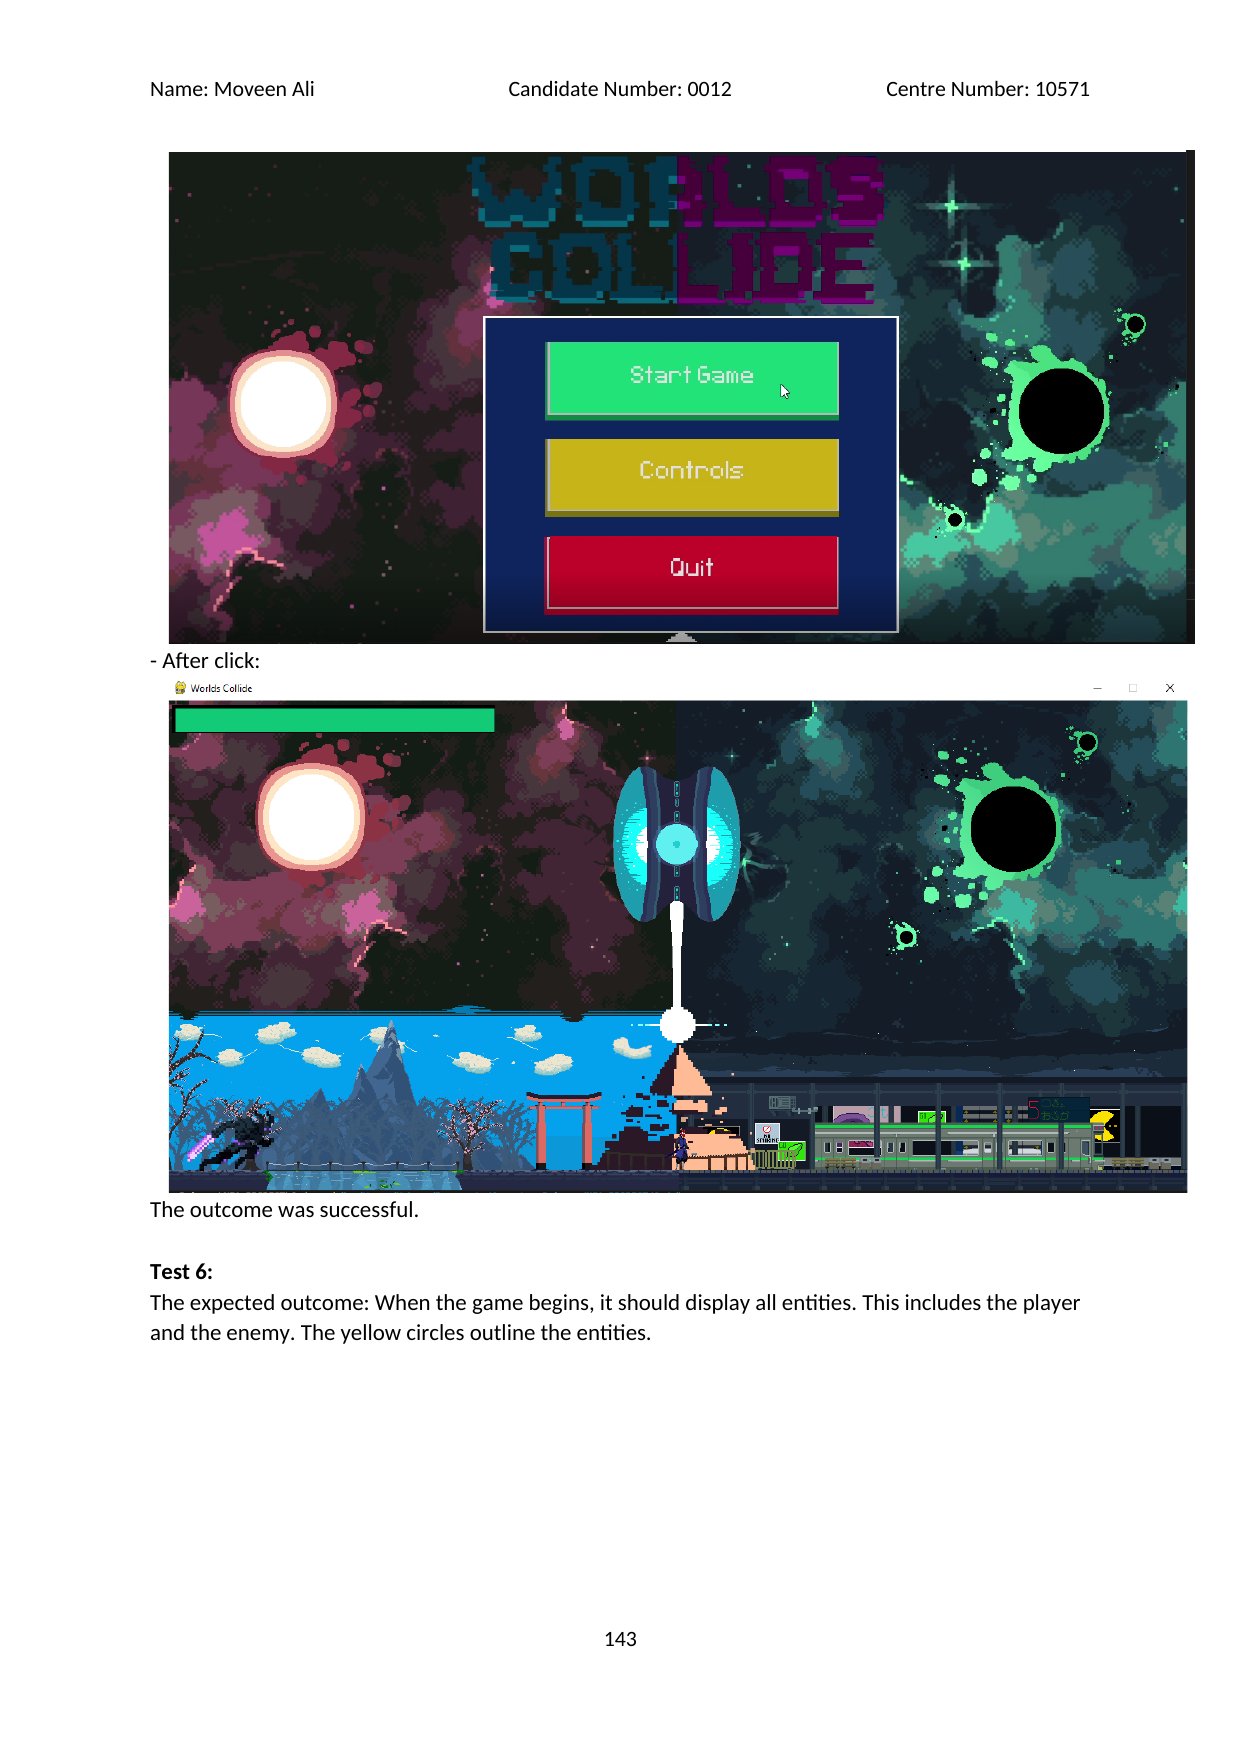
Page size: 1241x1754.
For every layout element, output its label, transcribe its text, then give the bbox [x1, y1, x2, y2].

text The expected outcome: When the game begins, it should display all entities. This includes the player and the enemy. The yellow circles outline the entities. [150, 1288, 1090, 1346]
text The outcome was successful. [150, 677, 1090, 1223]
text Test 6: [150, 1257, 1090, 1285]
text - After click: [150, 150, 1090, 674]
